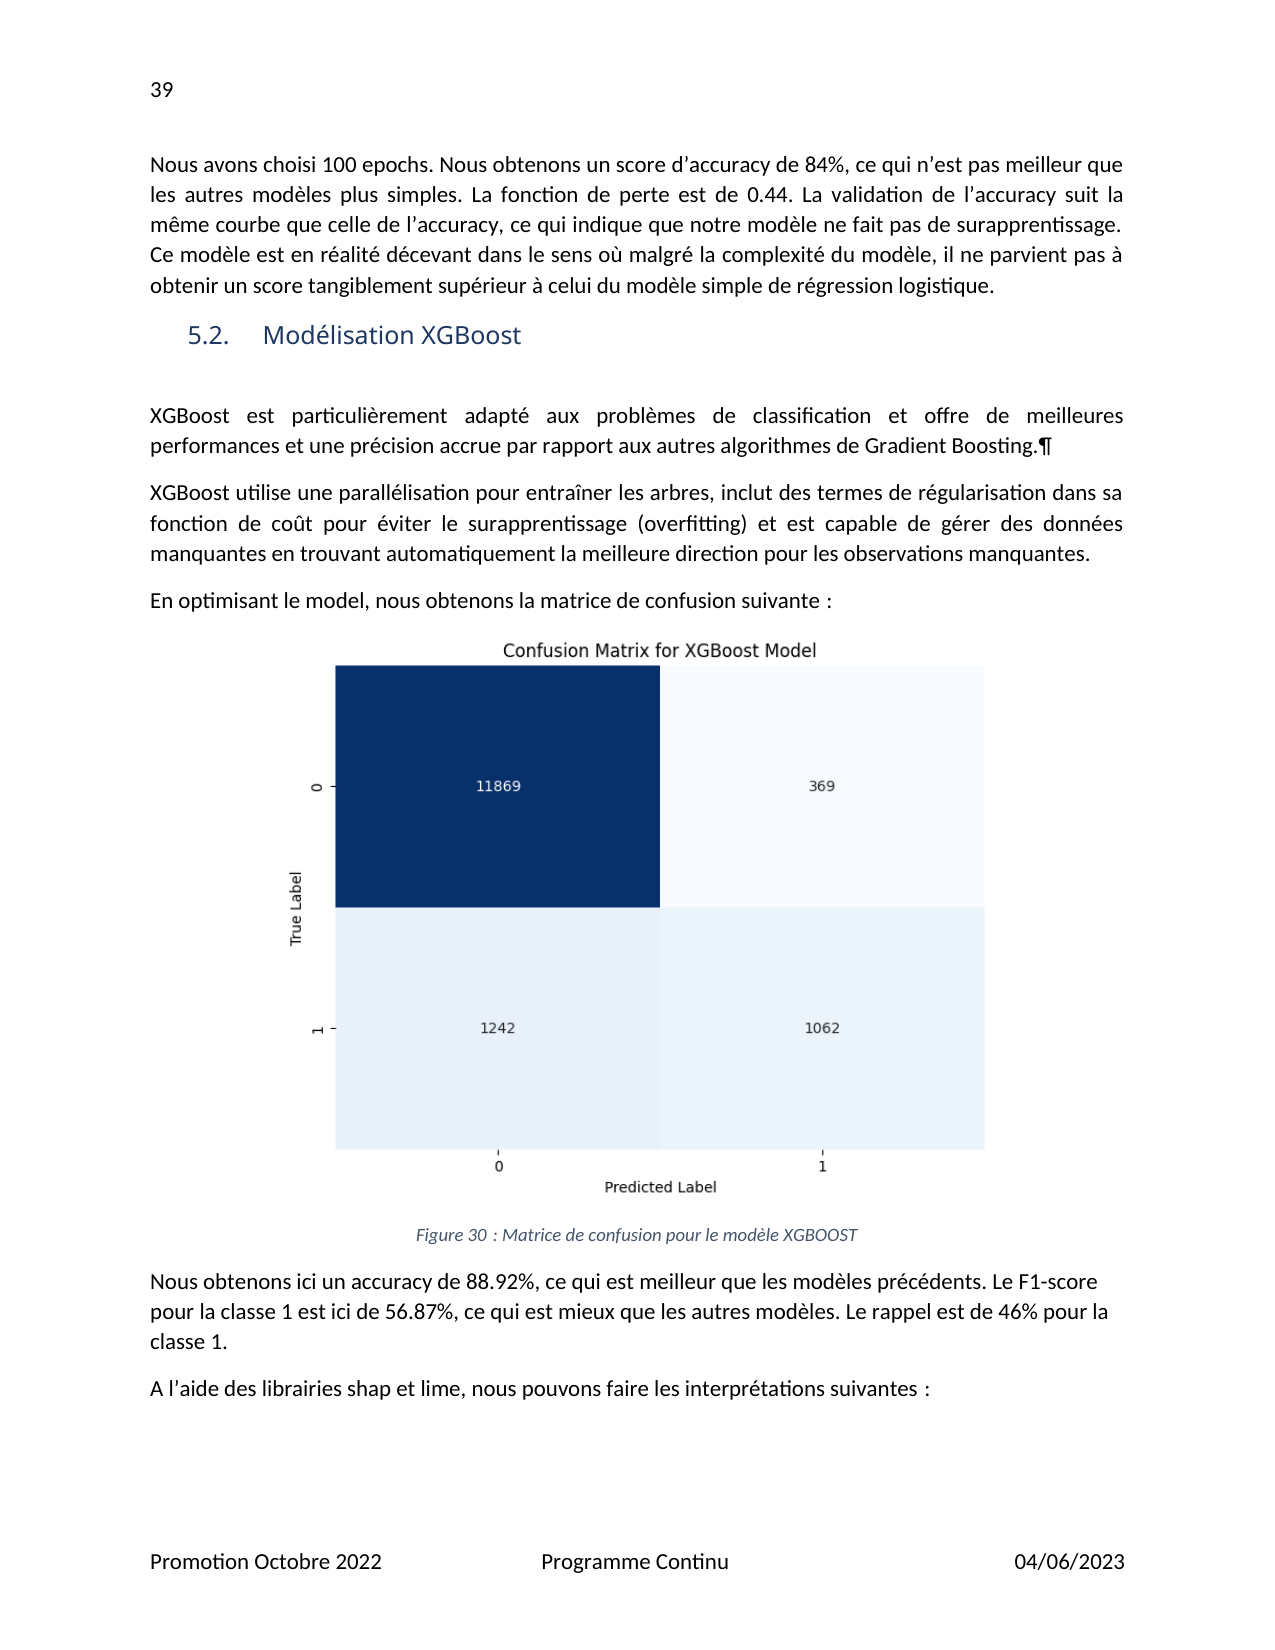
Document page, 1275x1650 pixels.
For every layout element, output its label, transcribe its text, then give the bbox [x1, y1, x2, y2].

text A l’aide des librairies shap et lime, nous pouvons faire les interprétations suivantes : [150, 1374, 1125, 1402]
text Nous avons choisi 100 epochs. Nous obtenons un score d’accuracy de 84%, ce qui n’est pas meilleur que les autres modèles plus simples. La fonction de perte est de 0.44. La validation de l’accuracy suit la même courbe que celle de l’accuracy, ce qui indique que notre modèle ne fait pas de surapprentissage. Ce modèle est en réalité décevant dans le sens où malgré la complexité du modèle, il ne parvient pas à obtenir un score tangiblement supérieur à celui du modèle simple de régression logistique. [150, 150, 1125, 299]
text Nous obtenons ici un accuracy de 88.92%, ce qui est meilleur que les modèles précédents. Le F1-score pour la classe 1 est ici de 56.87%, ce qui est mieux que les autres modèles. Le rappel est de 46% pour la classe 1. [150, 1267, 1125, 1355]
subtitle Modélisation XGBoost [187, 318, 1125, 352]
text XGBoost est particulièrement adapté aux problèmes de classification et offre de meilleures performances et une précision accrue par rapport aux autres algorithmes de Gradient Boosting.¶ [150, 401, 1125, 459]
text En optimisant le model, nous obtenons la matrice de confusion suivante : [150, 586, 1125, 614]
text XGBoost utilise une parallélisation pour entraîner les arbres, inclut des termes de régularisation dans sa fonction de coût pour éviter le surapprentissage (overfitting) et est capable de gérer des données manquantes en trouvant automatiquement la meilleure direction pour les observations manquantes. [150, 478, 1125, 567]
picture [280, 632, 995, 1205]
